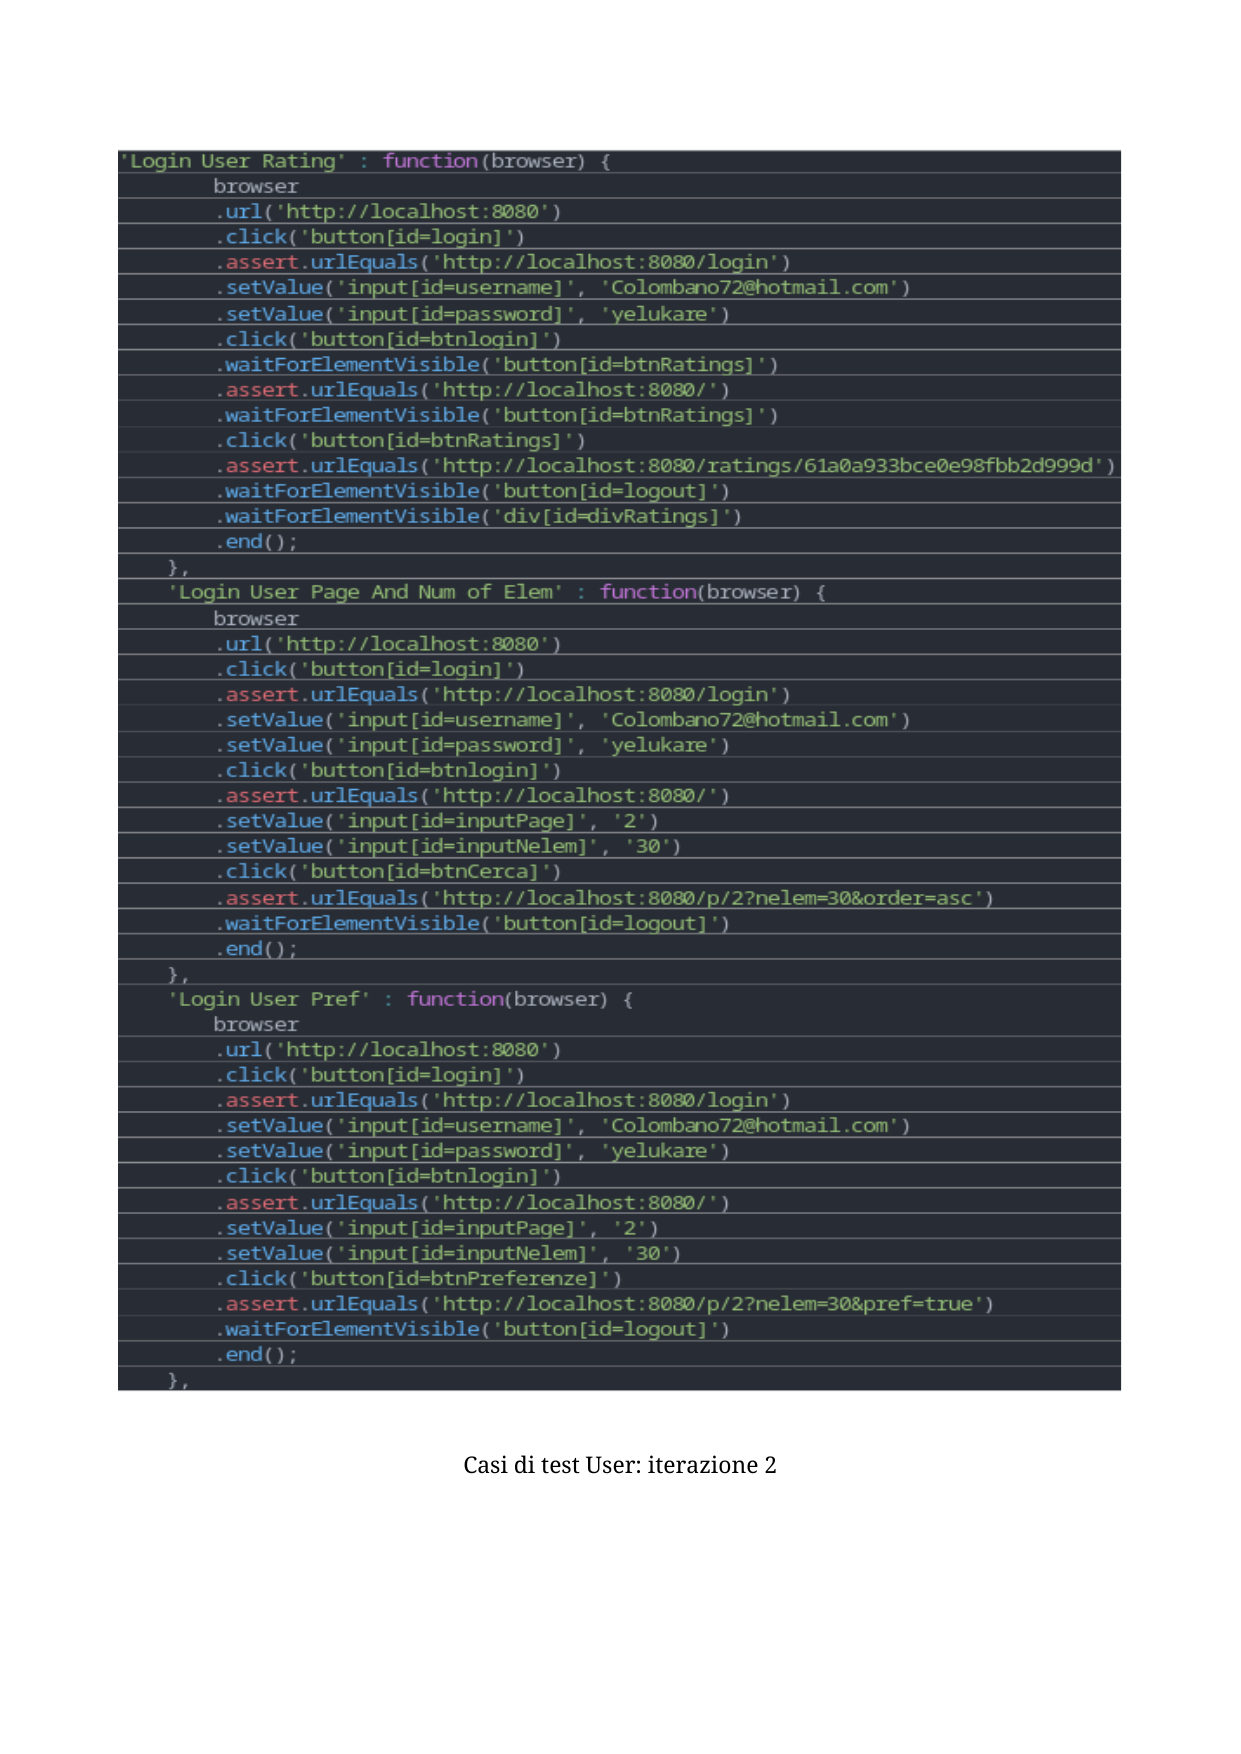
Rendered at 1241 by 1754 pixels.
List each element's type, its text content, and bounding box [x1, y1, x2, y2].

text Casi di test User: iterazione 2 [118, 1449, 1122, 1481]
